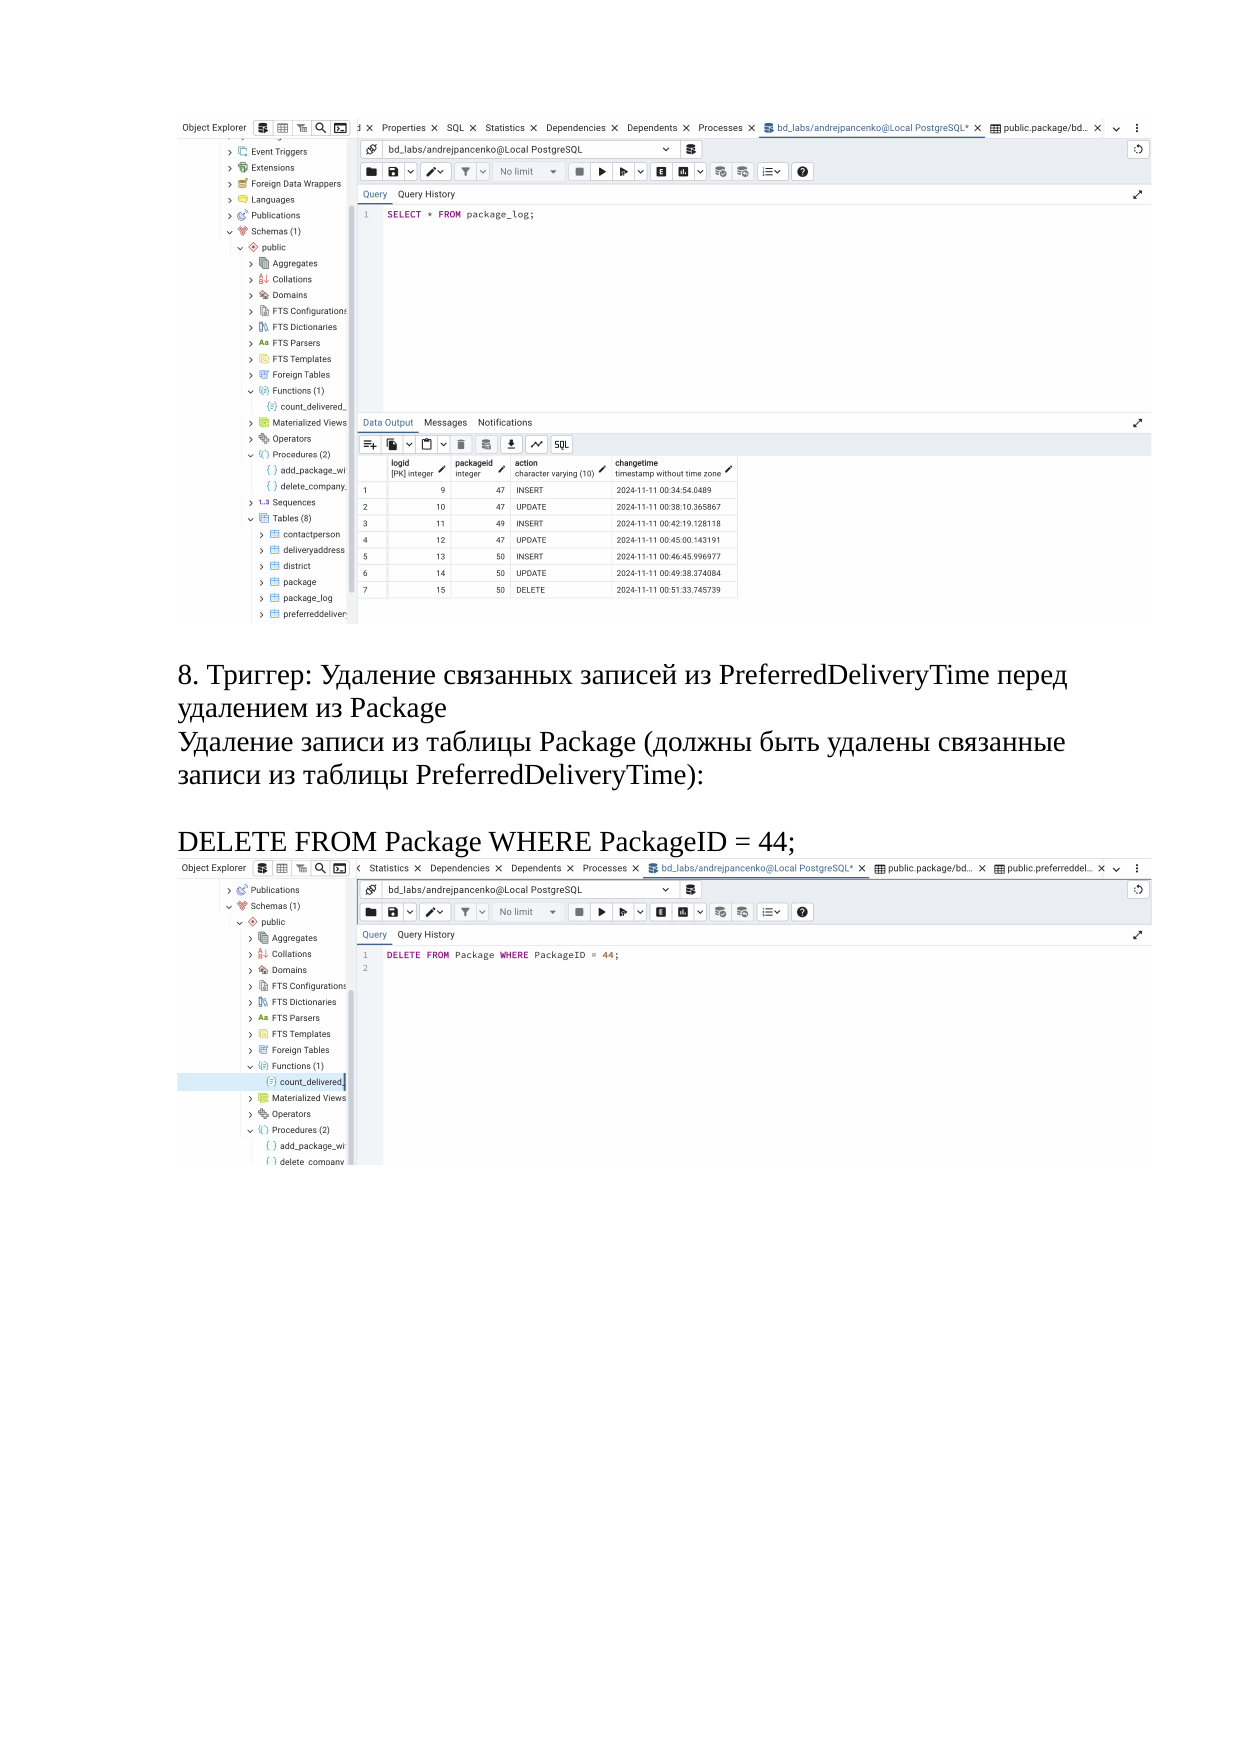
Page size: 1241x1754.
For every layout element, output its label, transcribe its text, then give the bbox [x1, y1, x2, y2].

text 8. Триггер: Удаление связанных записей из PreferredDeliveryTime перед удалением из Package [177, 657, 1152, 724]
picture [177, 118, 1152, 624]
text Удаление записи из таблицы Package (должны быть удалены связанные записи из таблицы PreferredDeliveryTime): [177, 724, 1152, 791]
text DELETE FROM Package WHERE PackageID = 44; [177, 824, 1152, 858]
picture [177, 858, 1152, 1165]
